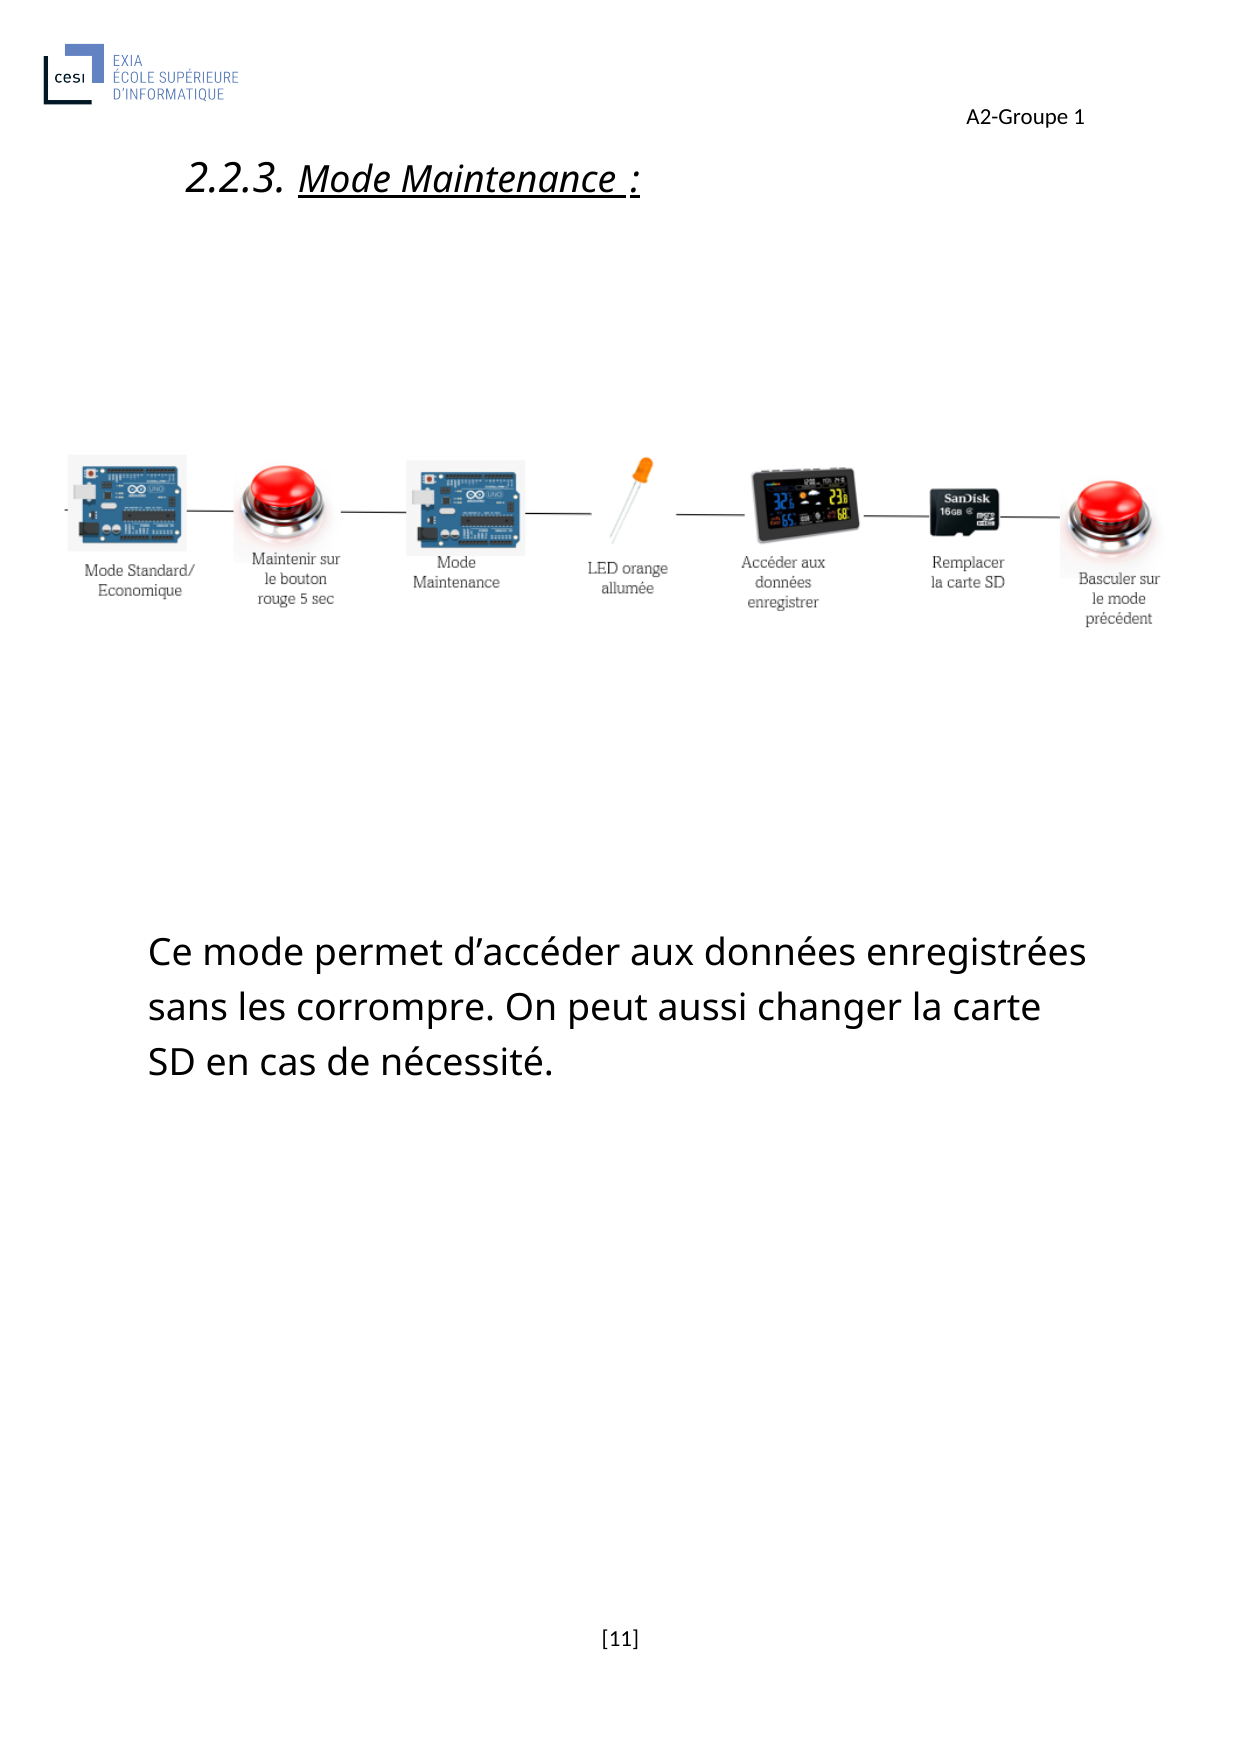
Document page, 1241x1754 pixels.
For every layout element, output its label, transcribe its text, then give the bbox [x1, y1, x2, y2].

picture [0, 0, 282, 148]
picture [61, 263, 1165, 801]
list Mode Maintenance : [185, 148, 1093, 204]
list Ce mode permet d’accéder aux données enregistrées sans les corrompre. On peut aussi changer la carte SD en cas de nécessité. [148, 925, 1093, 1086]
